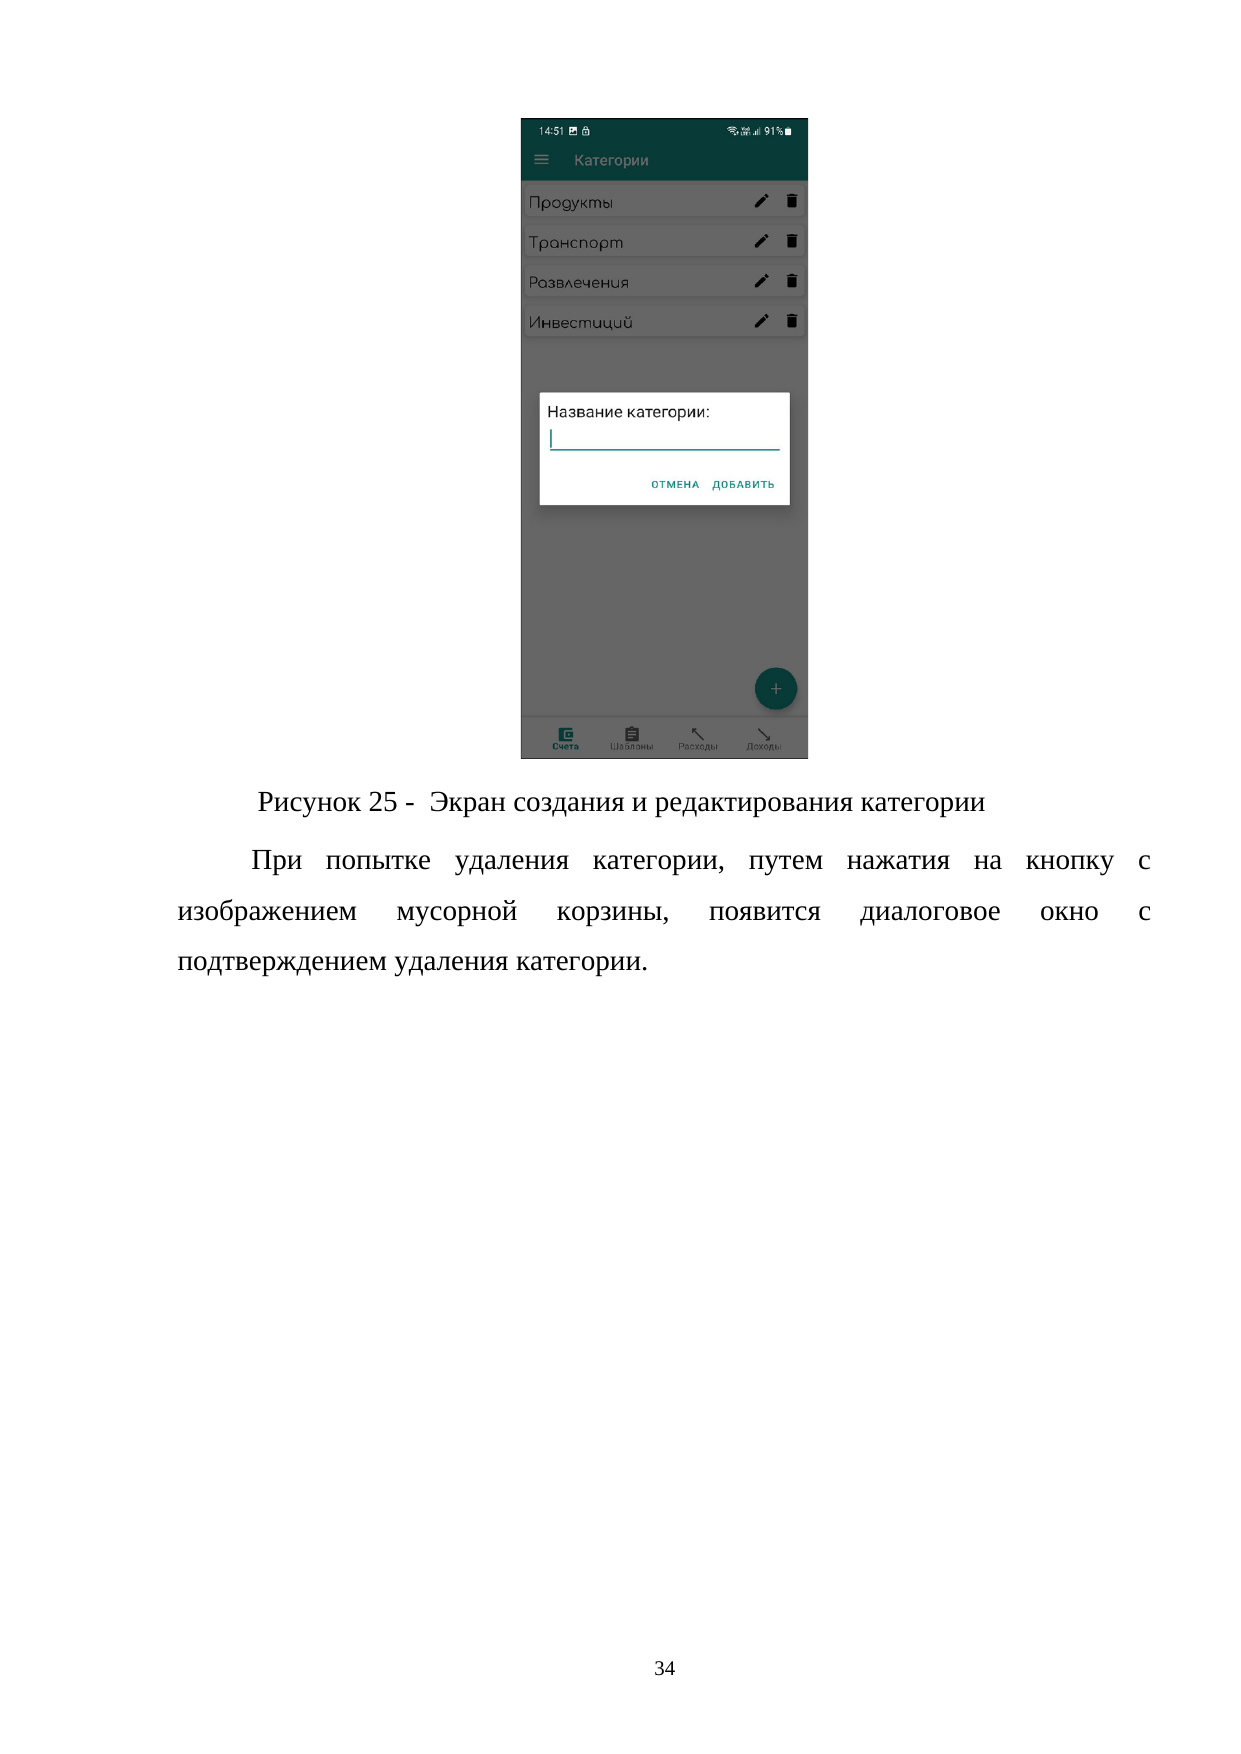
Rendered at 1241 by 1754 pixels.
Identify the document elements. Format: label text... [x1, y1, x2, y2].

text При попытке удаления категории, путем нажатия на кнопку с изображением мусорной корзины, появится диалоговое окно с подтверждением удаления категории. [177, 842, 1152, 976]
picture [520, 118, 809, 759]
text Экран создания и редактирования категории [177, 784, 1152, 817]
